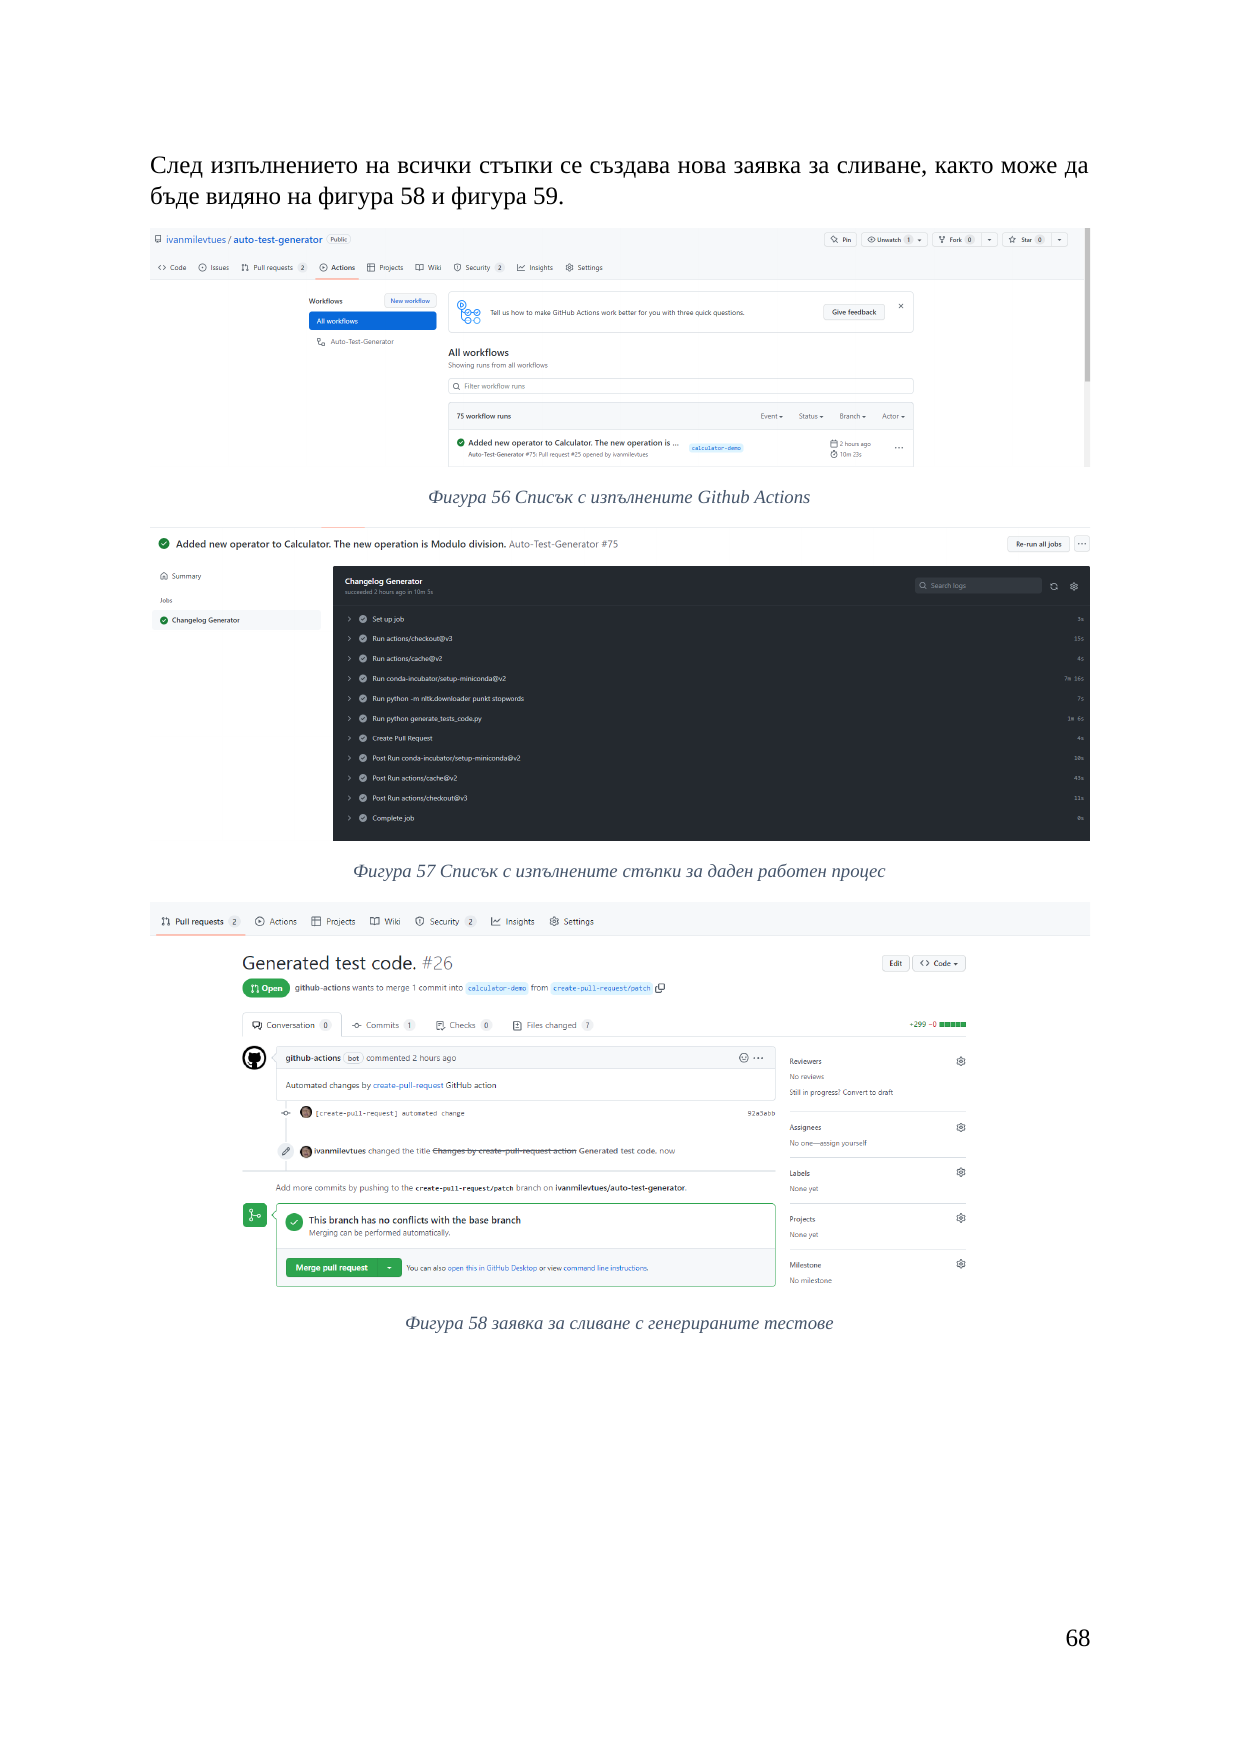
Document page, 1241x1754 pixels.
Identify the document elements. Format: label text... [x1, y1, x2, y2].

text След изпълнението на всички стъпки се създава нова заявка за сливане, както може да бъде видяно на фигура 58 и фигура 59. [150, 150, 1090, 210]
text Фигура 58 заявка за сливане с генерираните тестове [150, 1312, 1090, 1334]
text Фигура 56 Списък с изпълнените Github Actions [150, 486, 1090, 507]
picture [150, 527, 1091, 841]
text Фигура 57 Списък с изпълнените стъпки за даден работен процес [150, 860, 1090, 881]
picture [150, 228, 1091, 467]
picture [150, 902, 1091, 1294]
